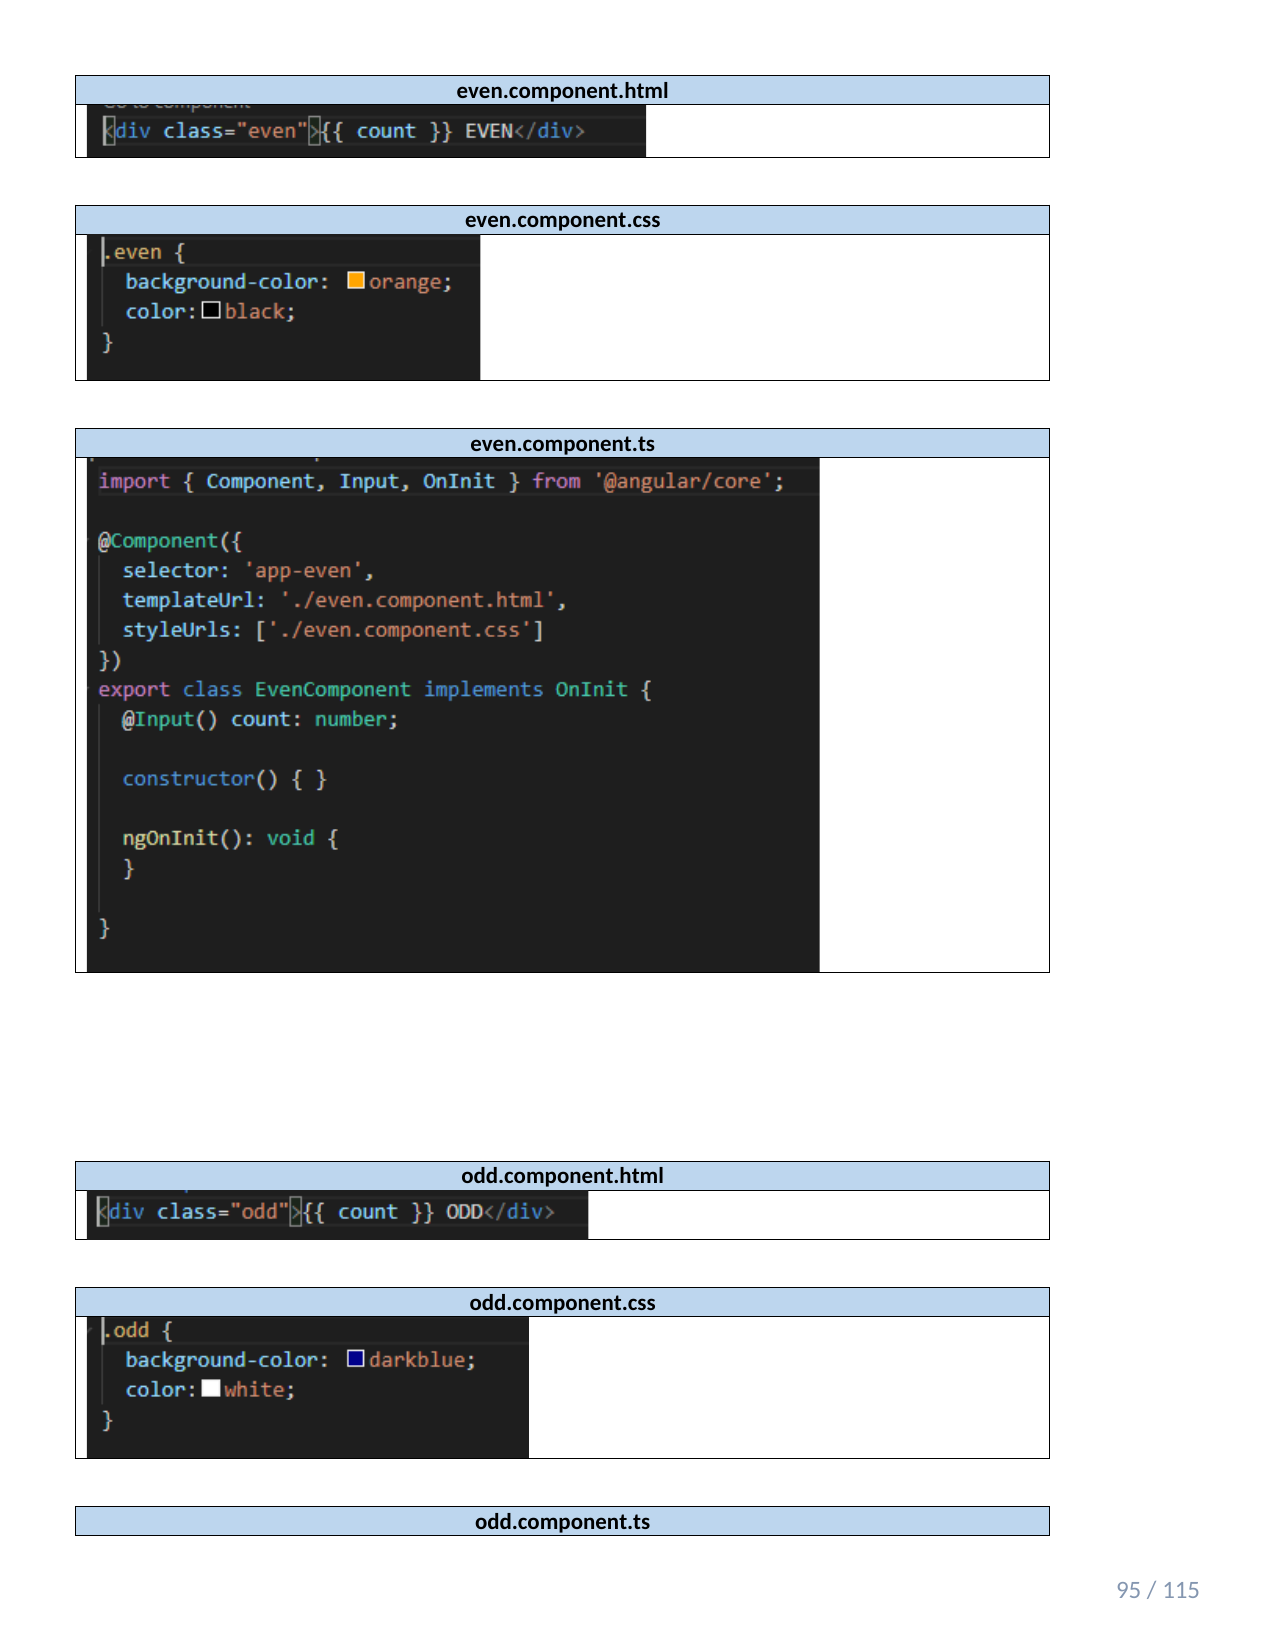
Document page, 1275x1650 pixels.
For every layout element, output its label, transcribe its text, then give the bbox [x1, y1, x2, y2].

table_cell [820, 458, 1049, 972]
table_header even.component.html [76, 76, 1049, 104]
picture [86, 234, 481, 380]
picture [86, 1190, 589, 1240]
table_cell [647, 105, 1049, 157]
table_header odd.component.html [76, 1162, 1049, 1190]
table_header even.component.css [76, 206, 1049, 234]
table_cell [589, 1191, 1049, 1239]
table_cell [76, 458, 86, 972]
table_cell [76, 1191, 86, 1239]
table_cell [76, 105, 86, 157]
picture [86, 1317, 529, 1458]
table_header odd.component.ts [76, 1507, 1049, 1535]
table_cell [76, 235, 86, 380]
table_header odd.component.css [76, 1288, 1049, 1316]
table_cell [481, 235, 1049, 380]
table_cell [529, 1317, 1049, 1458]
picture [86, 105, 647, 157]
table_cell [76, 1317, 86, 1458]
picture [86, 458, 820, 972]
table_header even.component.ts [76, 429, 1049, 457]
